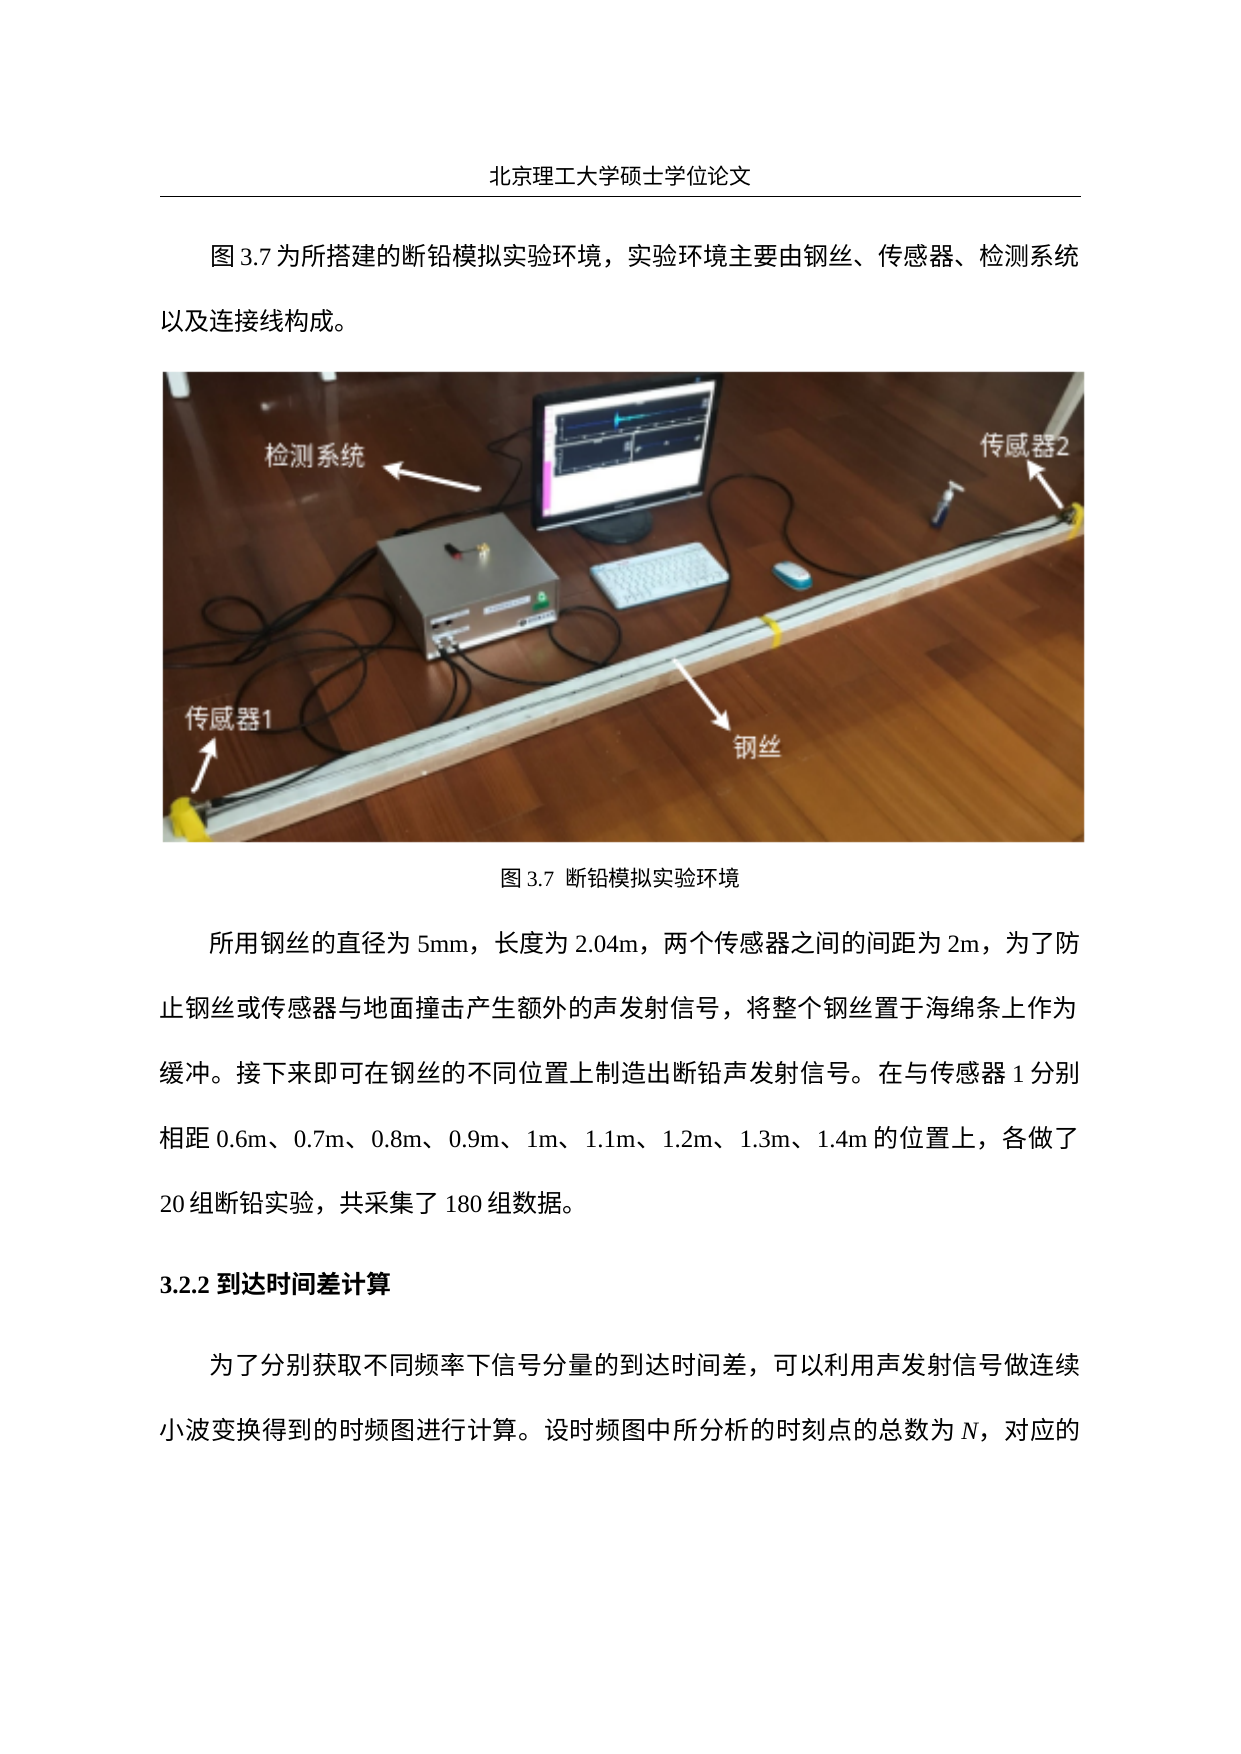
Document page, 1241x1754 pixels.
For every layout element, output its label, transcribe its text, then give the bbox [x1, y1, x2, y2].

text 图3.7 断铅模拟实验环境 [159, 368, 1081, 892]
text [159, 1331, 1081, 1461]
text 图3.7为所搭建的断铅模拟实验环境，实验环境主要由钢丝、传感器、检测系统以及连接线构成。 [159, 222, 1081, 352]
list 所用钢丝的直径为5mm，长度为2.04m，两个传感器之间的间距为2m，为了防止钢丝或传感器与地面撞击产生额外的声发射信号，将整个钢丝置于海绵条上作为缓冲。接下来即可在钢丝的不同位置上制造出断铅声发射信号。在与传感器1分别相距0.6m、0.7m、0.8m、0.9m、1m、1.1m、1.2m、1.3m、1.4m的位置上，各做了20组断铅实验，共采集了180组数据。 [159, 909, 1081, 1234]
text 3.2.2 到达时间差计算 [159, 1250, 1081, 1315]
